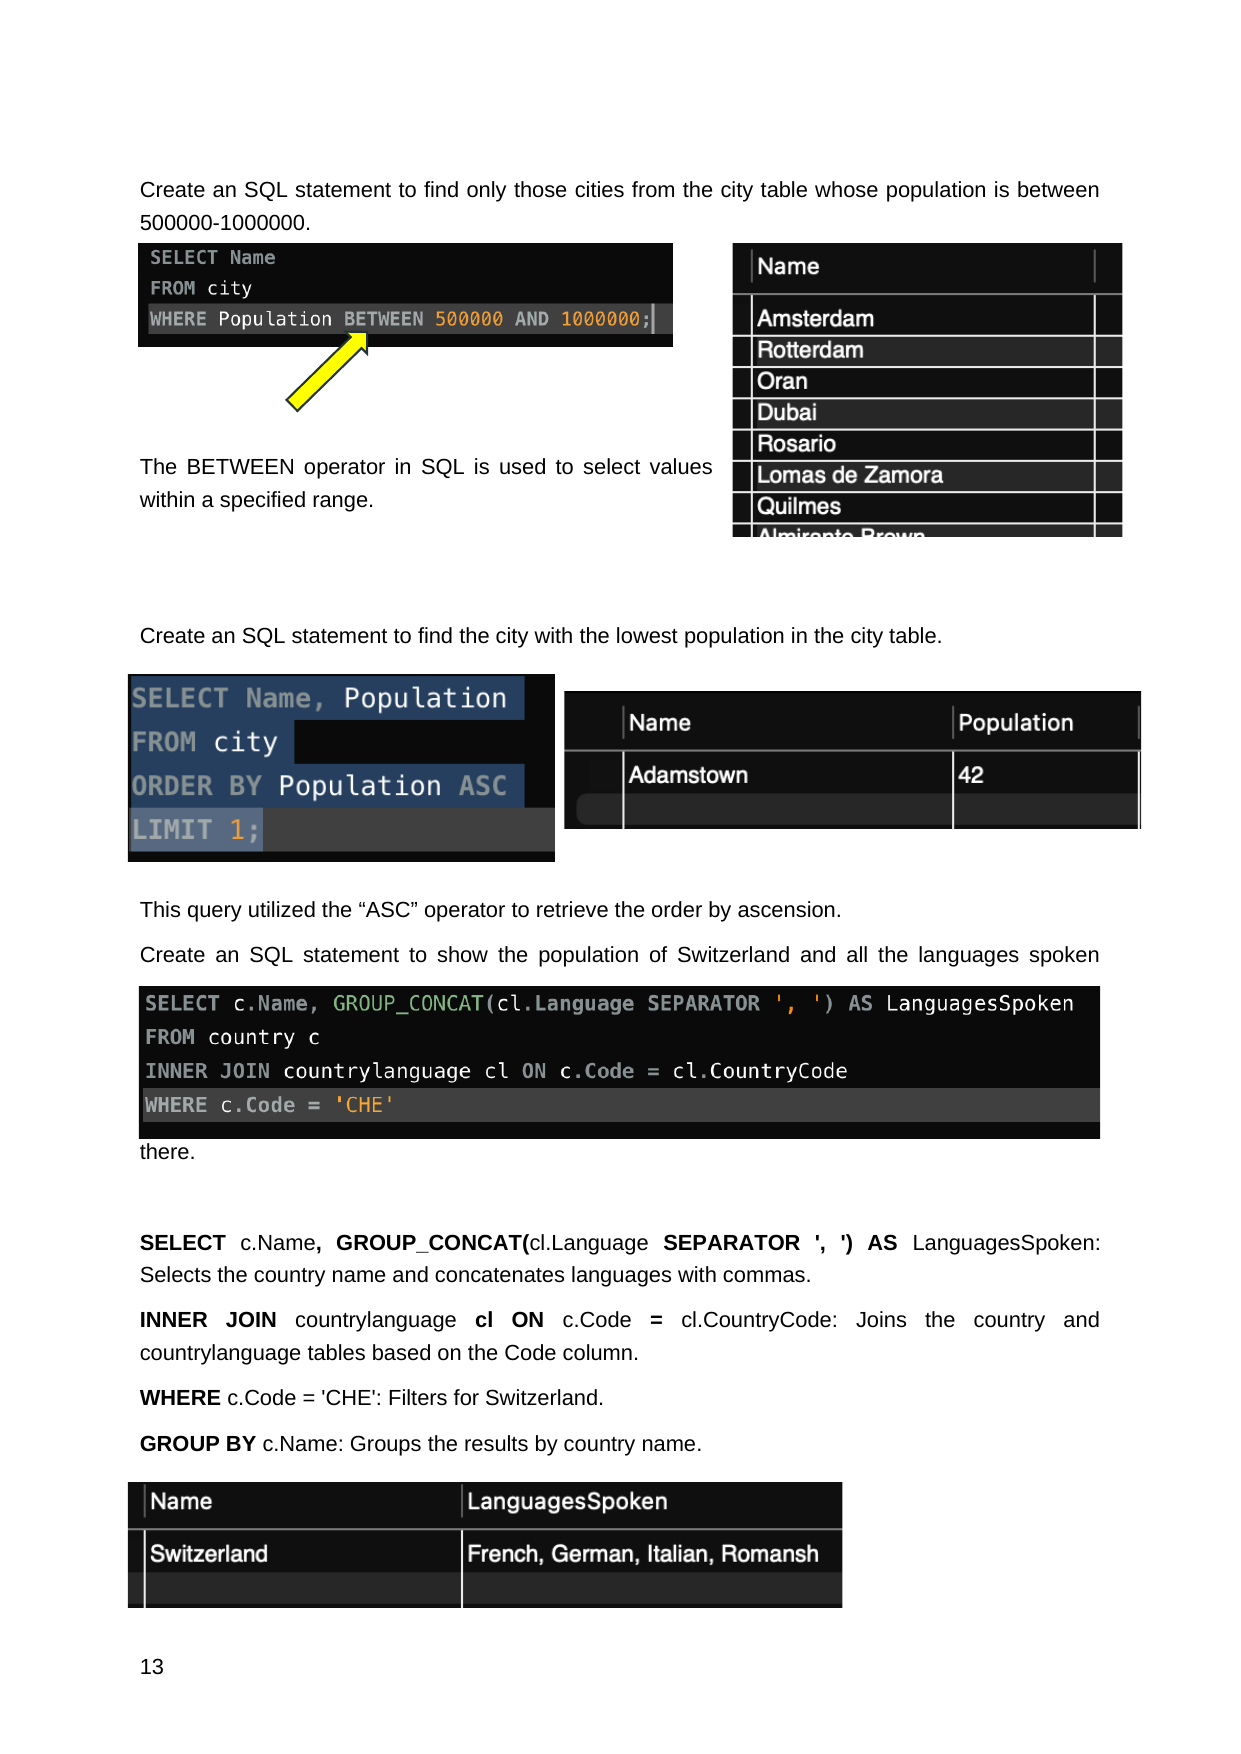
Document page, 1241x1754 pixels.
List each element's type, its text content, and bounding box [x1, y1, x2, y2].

text Create an SQL statement to find the city with the lowest population in the city table. [139, 622, 1101, 648]
text SELECT c.Name, GROUP_CONCAT(cl.Language SEPARATOR ', ') AS LanguagesSpoken: Selects the country name and concatenates languages with commas. [139, 1229, 1101, 1287]
picture [127, 674, 555, 862]
text INNER JOIN countrylanguage cl ON c.Code = cl.CountryCode: Joins the country and countrylanguage tables based on the Code column. [139, 1307, 1101, 1365]
text Create an SQL statement to find only those cities from the city table whose population is between 500000-1000000. [139, 177, 1101, 235]
picture [138, 986, 1101, 1139]
picture [127, 1482, 843, 1608]
text GROUP BY c.Name: Groups the results by country name. [139, 1431, 1101, 1456]
text This query utilized the “ASC” operator to retrieve the order by ascension. [139, 897, 1101, 922]
picture [564, 691, 1142, 829]
text Create an SQL statement to show the population of Switzerland and all the languages spoken there. [139, 1139, 1101, 1164]
picture [138, 243, 673, 347]
text WHERE c.Code = 'CHE': Filters for Switzerland. [139, 1385, 1101, 1411]
picture [732, 243, 1123, 537]
text Create an SQL statement to show the population of Switzerland and all the languages spoken there. [139, 942, 1101, 986]
